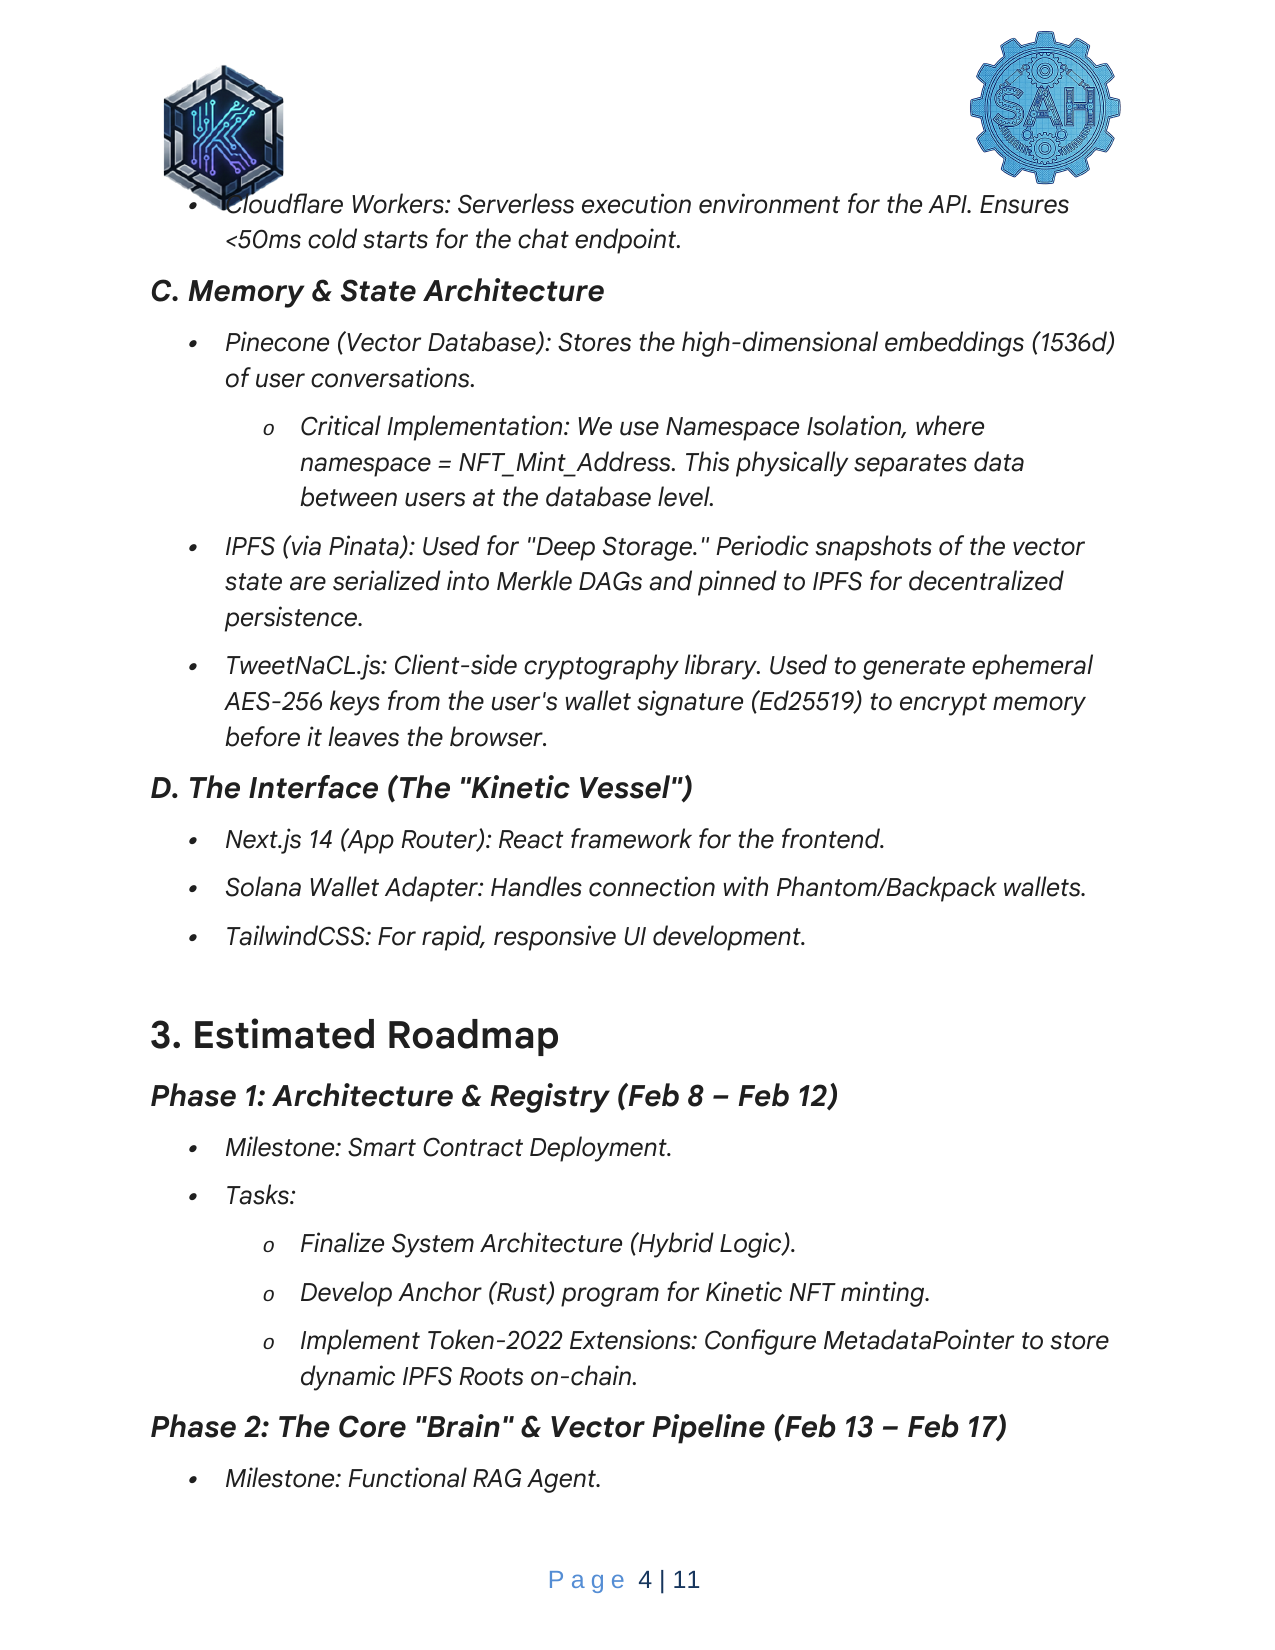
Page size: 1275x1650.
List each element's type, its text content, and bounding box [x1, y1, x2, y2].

subtitle Next.js 14 (App Router): React framework for the frontend. [187, 824, 1125, 856]
subtitle C. Memory & State Architecture [150, 273, 1125, 309]
subtitle IPFS (via Pinata): Used for "Deep Storage." Periodic snapshots of the vector state are serialized into Merkle DAGs and pinned to IPFS for decentralized persistence. [187, 531, 1125, 633]
subtitle Implement Token-2022 Extensions: Configure MetadataPointer to store dynamic IPFS Roots on-chain. [262, 1325, 1125, 1392]
subtitle 3. Estimated Roadmap [150, 1012, 1125, 1059]
subtitle D. The Interface (The "Kinetic Vessel") [150, 770, 1125, 807]
subtitle TailwindCSS: For rapid, responsive UI development. [187, 921, 1125, 952]
subtitle Milestone: Smart Contract Deployment. [187, 1132, 1125, 1164]
subtitle Phase 2: The Core "Brain" & Vector Pipeline (Feb 13 – Feb 17) [150, 1409, 1125, 1446]
subtitle Critical Implementation: We use Namespace Isolation, where namespace = NFT_Mint_Address. This physically separates data between users at the database level. [262, 411, 1125, 514]
subtitle Tasks: [187, 1181, 1125, 1212]
subtitle Pinecone (Vector Database): Stores the high-dimensional embeddings (1536d) of user conversations. [187, 327, 1125, 394]
subtitle Finalize System Architecture (Hybrid Logic). [262, 1229, 1125, 1260]
subtitle Milestone: Functional RAG Agent. [187, 1463, 1125, 1495]
subtitle Solana Wallet Adapter: Handles connection with Phantom/Backpack wallets. [187, 872, 1125, 904]
subtitle Phase 1: Architecture & Registry (Feb 8 – Feb 12) [150, 1078, 1125, 1115]
subtitle Develop Anchor (Rust) program for Kinetic NFT minting. [262, 1277, 1125, 1308]
subtitle TweetNaCL.js: Client-side cryptography library. Used to generate ephemeral AES-256 keys from the user's wallet signature (Ed25519) to encrypt memory before it leaves the browser. [187, 650, 1125, 753]
picture [965, 26, 1125, 188]
subtitle Cloudflare Workers: Serverless execution environment for the API. Ensures <50ms cold starts for the chat endpoint. [187, 189, 1125, 256]
picture [163, 62, 284, 211]
